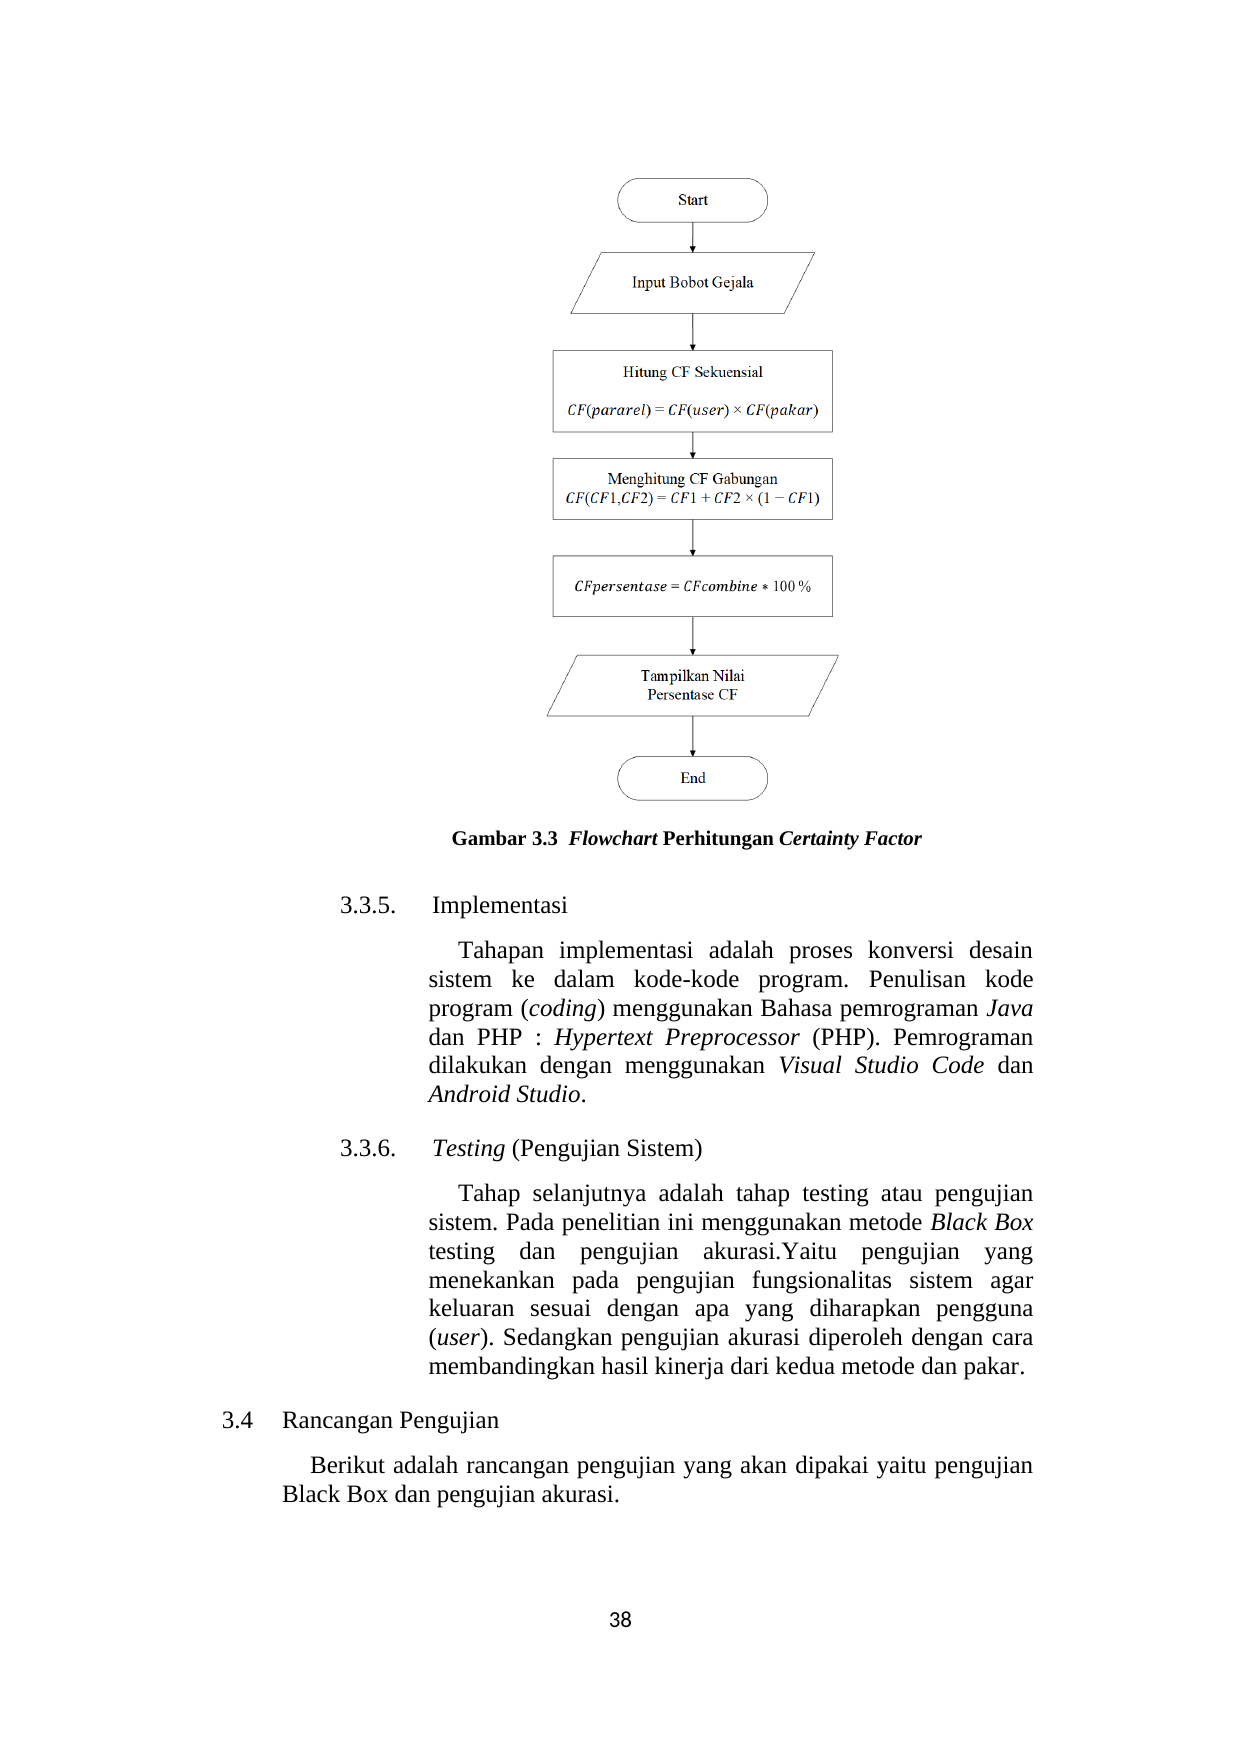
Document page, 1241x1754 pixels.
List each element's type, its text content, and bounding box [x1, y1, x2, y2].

picture [546, 177, 839, 801]
text Implementasi [244, 890, 1033, 919]
text Gambar 3.3 Flowchart Perhitungan Certainty Factor [282, 825, 1033, 849]
text Tahapan implementasi adalah proses konversi desain sistem ke dalam kode-kode program. Penulisan kode program (coding) menggunakan Bahasa pemrograman Java dan PHP : Hypertext Preprocessor (PHP). Pemrograman dilakukan dengan menggunakan Visual Studio Code dan Android Studio. [428, 936, 1033, 1108]
text Testing (Pengujian Sistem) [244, 1133, 1033, 1162]
text Rancangan Pengujian [222, 1405, 1033, 1433]
list Berikut adalah rancangan pengujian yang akan dipakai yaitu pengujian Black Box dan pengujian akurasi. [282, 1450, 1033, 1508]
text Tahap selanjutnya adalah tahap testing atau pengujian sistem. Pada penelitian ini menggunakan metode Black Box testing dan pengujian akurasi.Yaitu pengujian yang menekankan pada pengujian fungsionalitas sistem agar keluaran sesuai dengan apa yang diharapkan pengguna (user). Sedangkan pengujian akurasi diperoleh dengan cara membandingkan hasil kinerja dari kedua metode dan pakar. [428, 1178, 1033, 1380]
